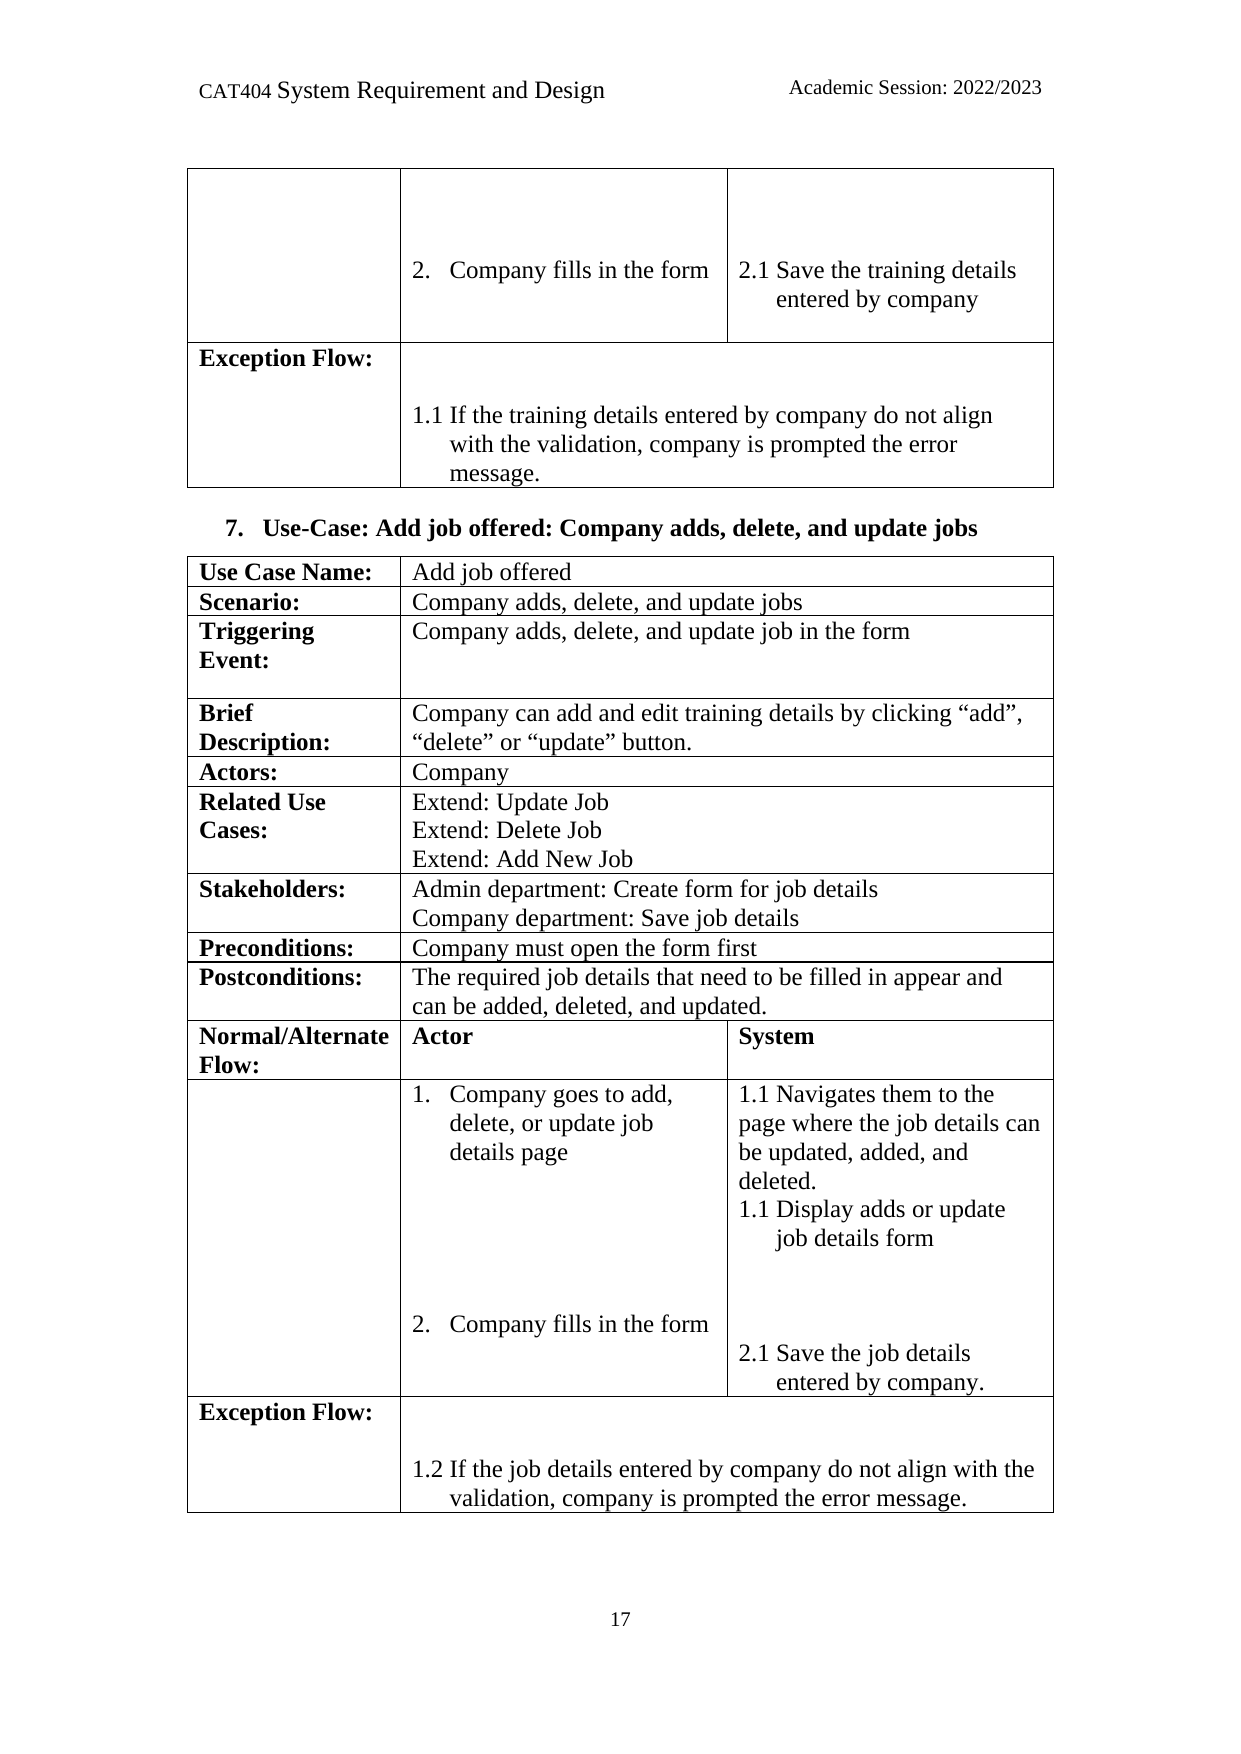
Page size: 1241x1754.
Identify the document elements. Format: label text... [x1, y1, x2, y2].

table_cell If the training details entered by company do not align with the validation, company is prompted the error message. [401, 343, 1053, 487]
table_cell Actor [401, 1021, 727, 1078]
table_cell Scenario: [188, 587, 400, 615]
table_cell Related Use Cases: [188, 787, 400, 873]
table_cell Actors: [188, 757, 400, 786]
table_cell [188, 1080, 400, 1396]
table_cell Company adds, delete, and update job in the form [401, 616, 1053, 697]
table_cell Exception Flow: [188, 1397, 400, 1512]
table_cell System [728, 1021, 1053, 1078]
table_cell Stakeholders: [188, 874, 400, 932]
table_cell Extend: Update Job Extend: Delete Job Extend: Add New Job [401, 787, 1053, 873]
table_cell 1.1 Navigates them to the page where the job details can be updated, added, and deleted. Display adds or update job details form Save the job details entered by company. [728, 1080, 1053, 1396]
table_cell Admin department: Create form for job details Company department: Save job details [401, 874, 1053, 932]
table_cell If the job details entered by company do not align with the validation, company is prompted the error message. [401, 1397, 1053, 1512]
table_cell Preconditions: [188, 933, 400, 961]
table_cell The required job details that need to be filled in appear and can be added, deleted, and updated. [401, 963, 1053, 1020]
table_cell Company must open the form first [401, 933, 1053, 961]
table_cell Postconditions: [188, 963, 400, 1020]
table_cell Company can add and edit training details by clicking “add”, “delete” or “update” button. [401, 699, 1053, 756]
table_header Add job offered [401, 557, 1053, 586]
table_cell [401, 169, 727, 342]
table_header Use Case Name: [188, 557, 400, 586]
table_cell Company adds, delete, and update jobs [401, 587, 1053, 615]
table_cell Brief Description: [188, 699, 400, 756]
table_cell Company goes to add, delete, or update job details page Company fills in the form [401, 1080, 727, 1396]
subtitle Use-Case: Add job offered: Company adds, delete, and update jobs [225, 513, 1053, 541]
table_cell [188, 169, 400, 342]
table_cell Company [401, 757, 1053, 786]
table_cell Normal/Alternate Flow: [188, 1021, 400, 1078]
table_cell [728, 169, 1053, 342]
table_cell Exception Flow: [188, 343, 400, 487]
table_cell Triggering Event: [188, 616, 400, 697]
